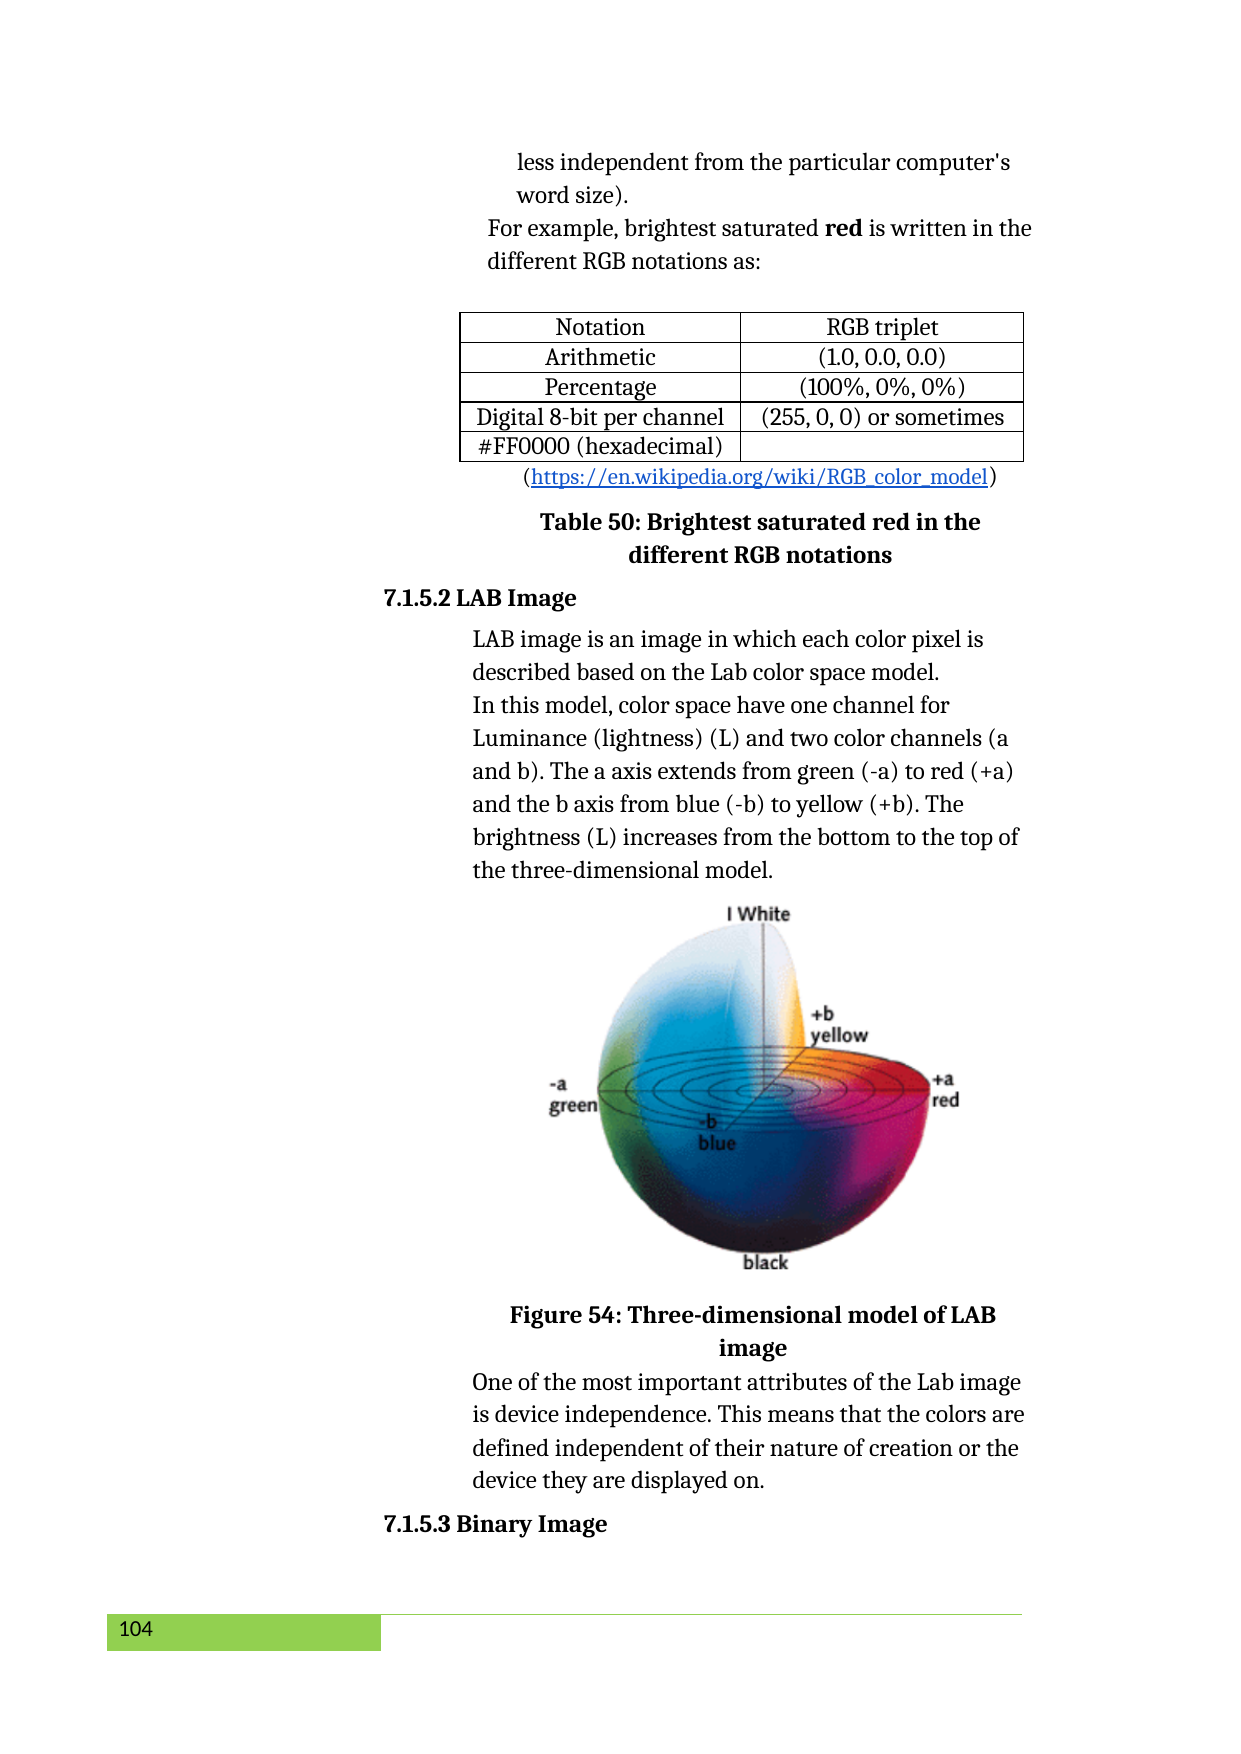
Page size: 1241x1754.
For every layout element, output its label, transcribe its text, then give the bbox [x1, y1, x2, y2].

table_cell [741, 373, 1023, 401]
list Table 50: Brightest saturated red in the different RGB notations [487, 507, 1033, 569]
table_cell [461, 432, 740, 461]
text (https://en.wikipedia.org/wiki/RGB_color_model) [486, 462, 1033, 491]
subtitle 7.1.5.2 LAB Image [384, 584, 1033, 613]
text In this model, color space have one channel for Luminance (lightness) (L) and two color channels (a and b). The a axis extends from green (-a) to red (+a) and the b axis from blue (-b) to yellow (+b). The brightness (L) increases from the bottom to the top of the three-dimensional model. [472, 691, 1033, 885]
text One of the most important attributes of the Lab image is device independence. This means that the colors are defined independent of their nature of creation or the device they are displayed on. [472, 1367, 1033, 1495]
text For example, brightest saturated red is written in the different RGB notations as: [487, 214, 1033, 276]
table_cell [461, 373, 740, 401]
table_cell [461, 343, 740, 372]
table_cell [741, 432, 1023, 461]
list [479, 148, 1033, 209]
subtitle 7.1.5.3 Binary Image [384, 1510, 1033, 1539]
text Figure 54: Three-dimensional model of LAB image [472, 1301, 1033, 1363]
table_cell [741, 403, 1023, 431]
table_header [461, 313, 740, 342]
picture [528, 889, 978, 1285]
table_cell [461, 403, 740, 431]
text LAB image is an image in which each color pixel is described based on the Lab color space model. [472, 625, 1033, 687]
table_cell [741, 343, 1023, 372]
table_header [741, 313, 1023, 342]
